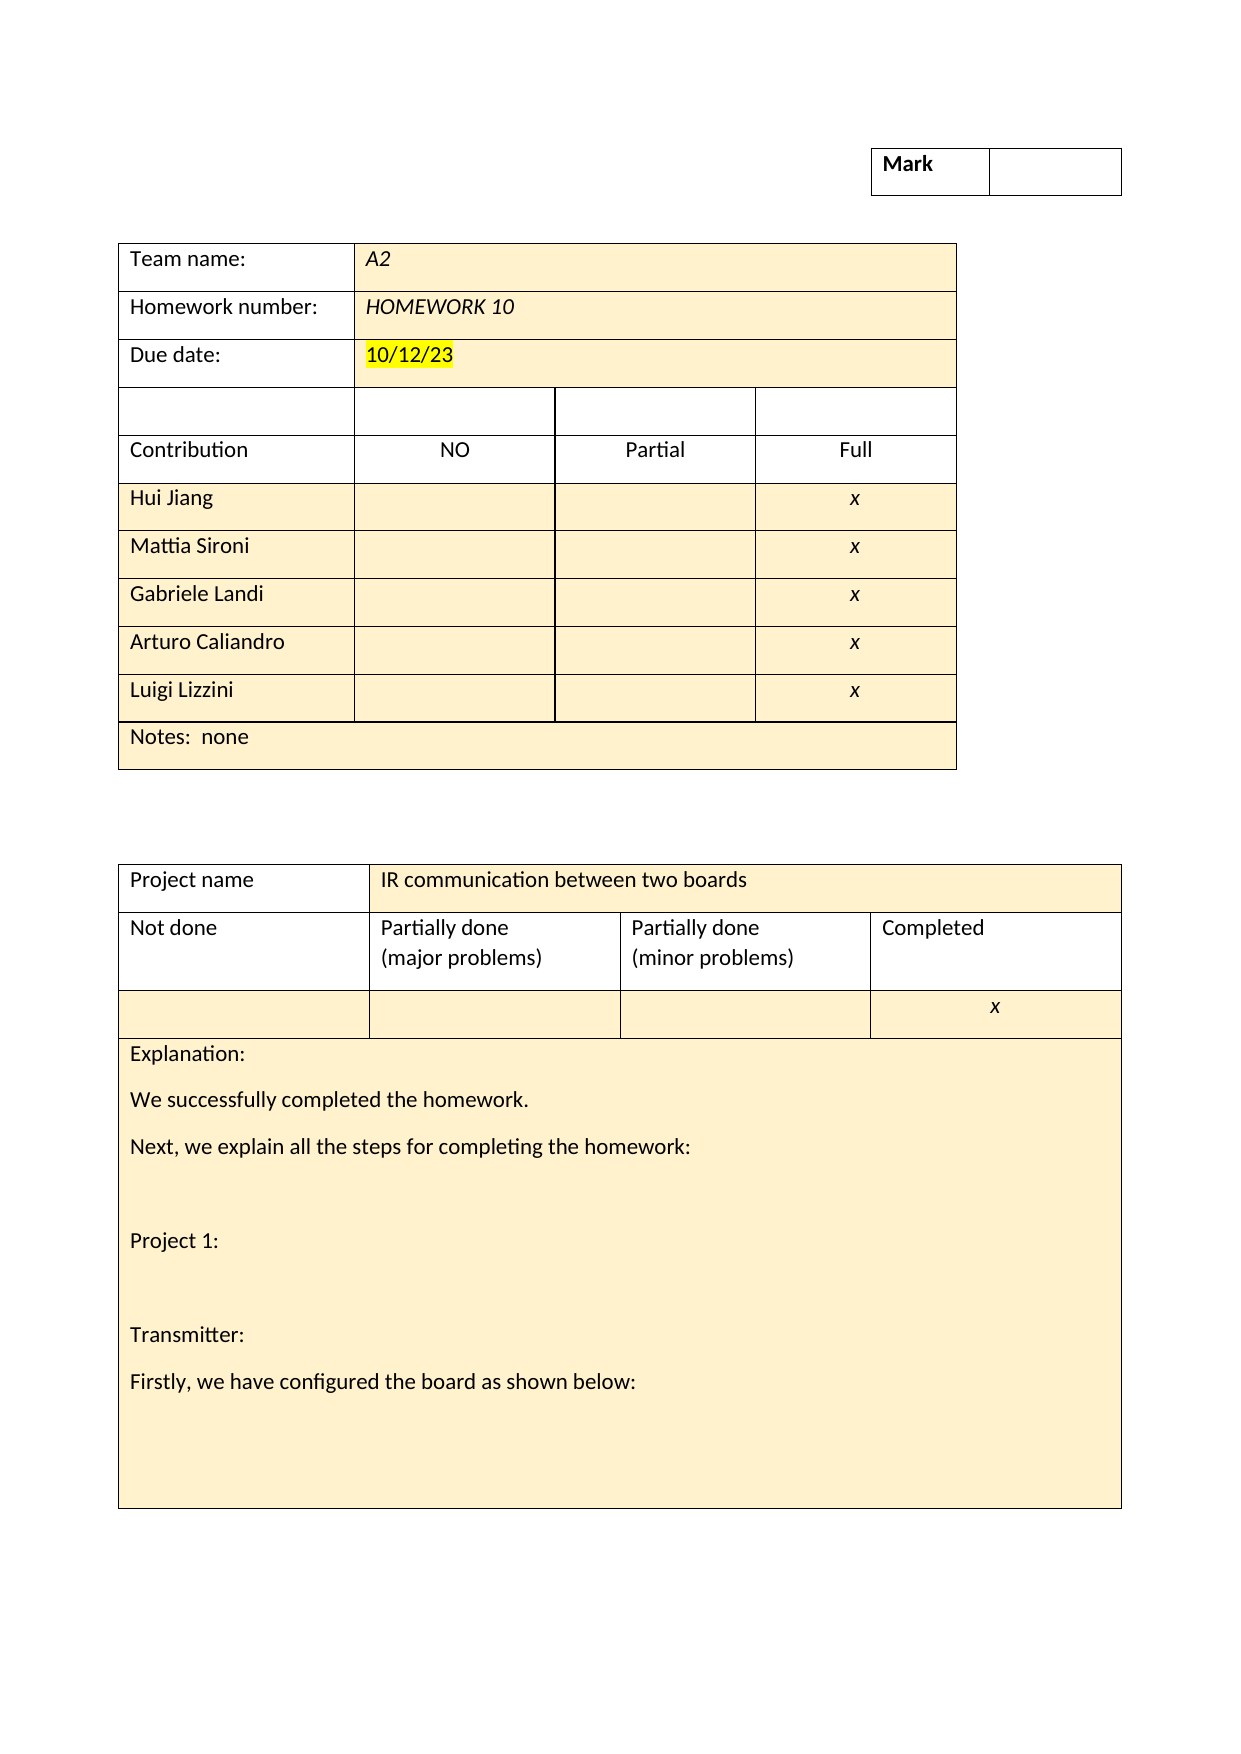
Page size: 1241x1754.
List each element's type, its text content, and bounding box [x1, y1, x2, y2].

table_cell Mattia Sironi [119, 531, 354, 578]
table_cell x [756, 579, 956, 626]
table_cell Contribution [119, 436, 354, 482]
table_cell [756, 388, 956, 434]
table_cell Partial [556, 436, 755, 482]
table_cell NO [355, 436, 554, 482]
table_cell [370, 991, 620, 1038]
table_cell Partially done (major problems) [370, 913, 620, 990]
table_header Team name: [119, 244, 354, 291]
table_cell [119, 1039, 1121, 1508]
table_cell Partially done (minor problems) [621, 913, 870, 990]
table_cell x [756, 531, 956, 578]
table_cell [355, 627, 554, 674]
table_cell Arturo Caliandro [119, 627, 354, 674]
table_cell [119, 388, 354, 434]
table_cell [119, 991, 369, 1038]
table_cell 10/12/23 [355, 340, 956, 387]
table_header IR communication between two boards [370, 865, 1121, 912]
table_header Mark [872, 149, 989, 195]
table_cell [556, 531, 755, 578]
table_cell x [871, 991, 1121, 1038]
table_cell [556, 579, 755, 626]
table_cell Completed [871, 913, 1121, 990]
table_cell Gabriele Landi [119, 579, 354, 626]
table_header [990, 149, 1121, 195]
table_cell [355, 388, 554, 434]
table_cell Full [756, 436, 956, 482]
table_cell x [756, 484, 956, 530]
table_header A2 [355, 244, 956, 291]
table_cell Notes: none [119, 723, 956, 769]
table_cell [556, 627, 755, 674]
table_cell Hui Jiang [119, 484, 354, 530]
table_cell x [756, 627, 956, 674]
table_cell [355, 579, 554, 626]
table_cell [355, 531, 554, 578]
table_cell HOMEWORK 10 [355, 292, 956, 339]
table_cell Homework number: [119, 292, 354, 339]
table_cell [355, 675, 554, 721]
table_cell [556, 484, 755, 530]
table_cell [556, 388, 755, 434]
table_cell [621, 991, 870, 1038]
table_cell Not done [119, 913, 369, 990]
table_header Project name [119, 865, 369, 912]
table_cell Luigi Lizzini [119, 675, 354, 721]
table_cell [556, 675, 755, 721]
table_cell Due date: [119, 340, 354, 387]
table_cell x [756, 675, 956, 721]
table_cell [355, 484, 554, 530]
